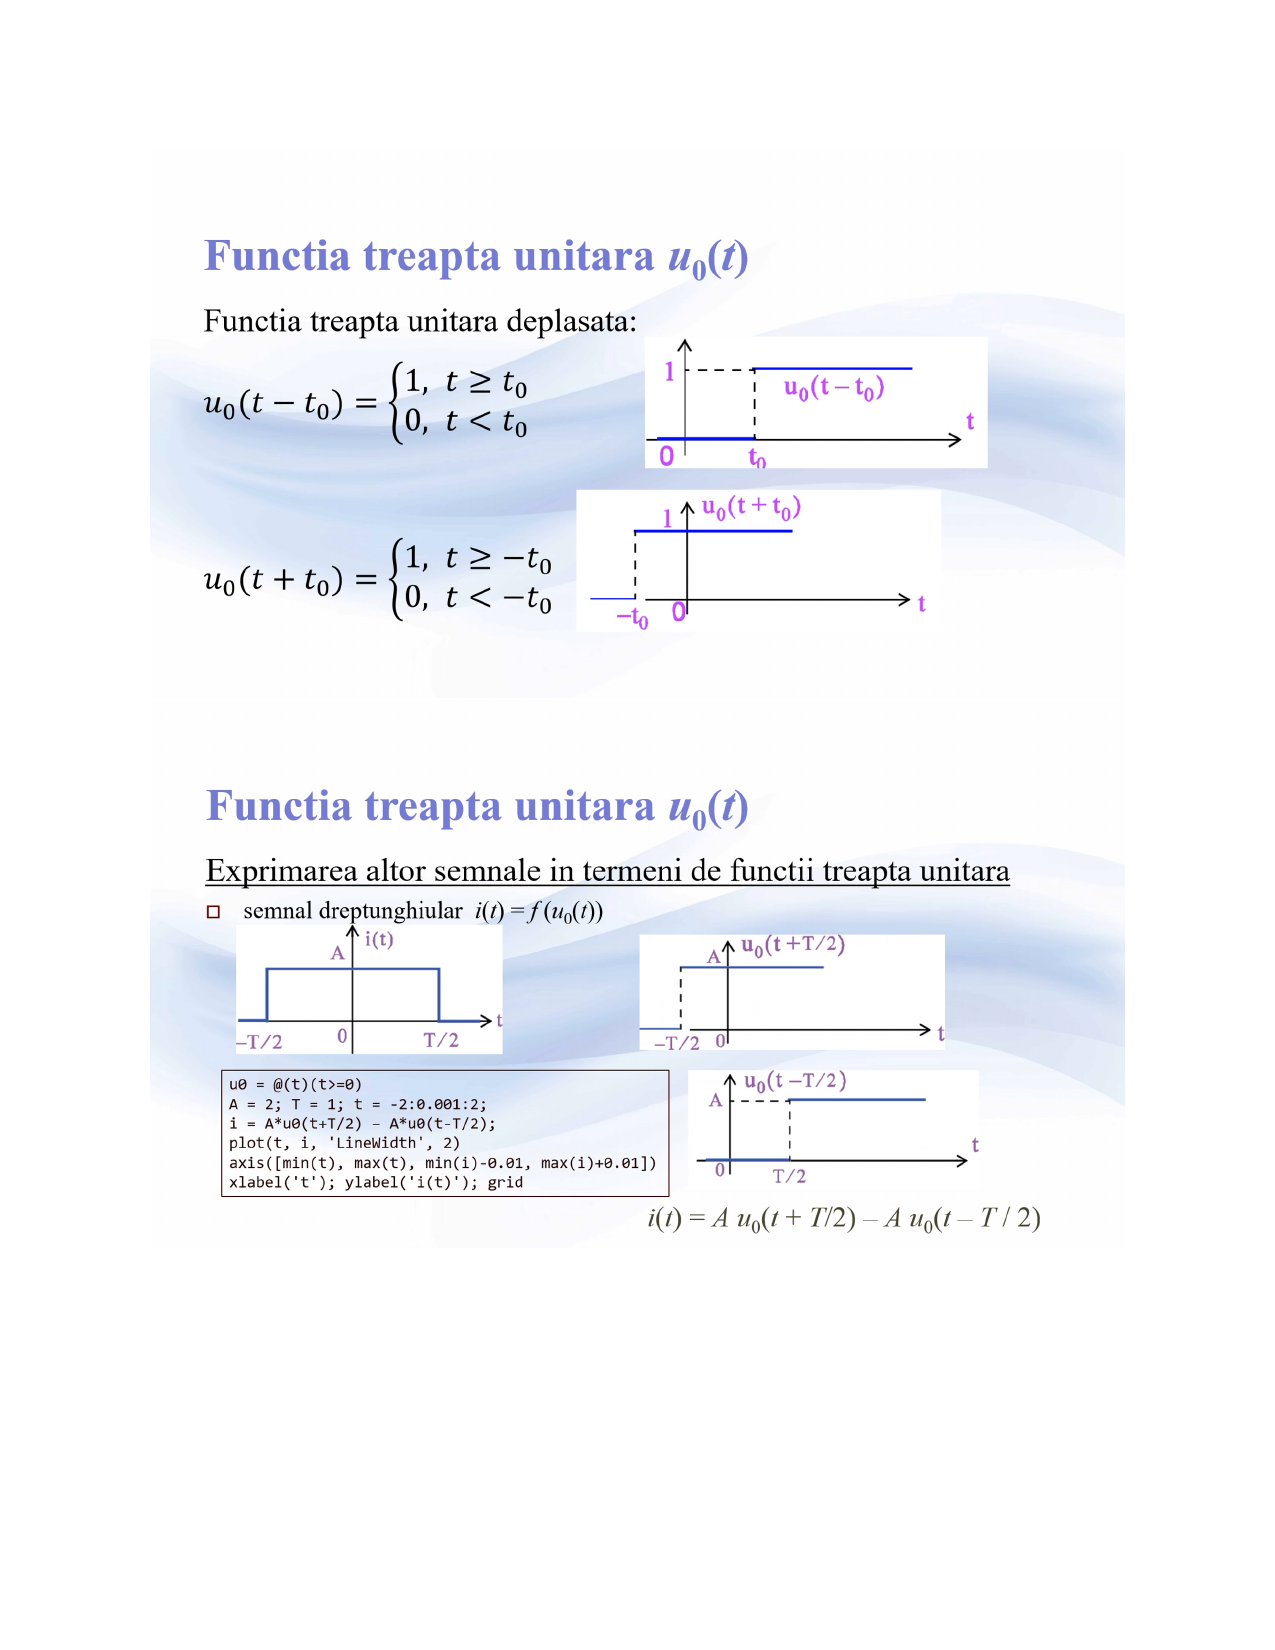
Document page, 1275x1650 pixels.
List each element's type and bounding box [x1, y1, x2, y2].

picture [150, 150, 1125, 698]
picture [150, 700, 1125, 1248]
